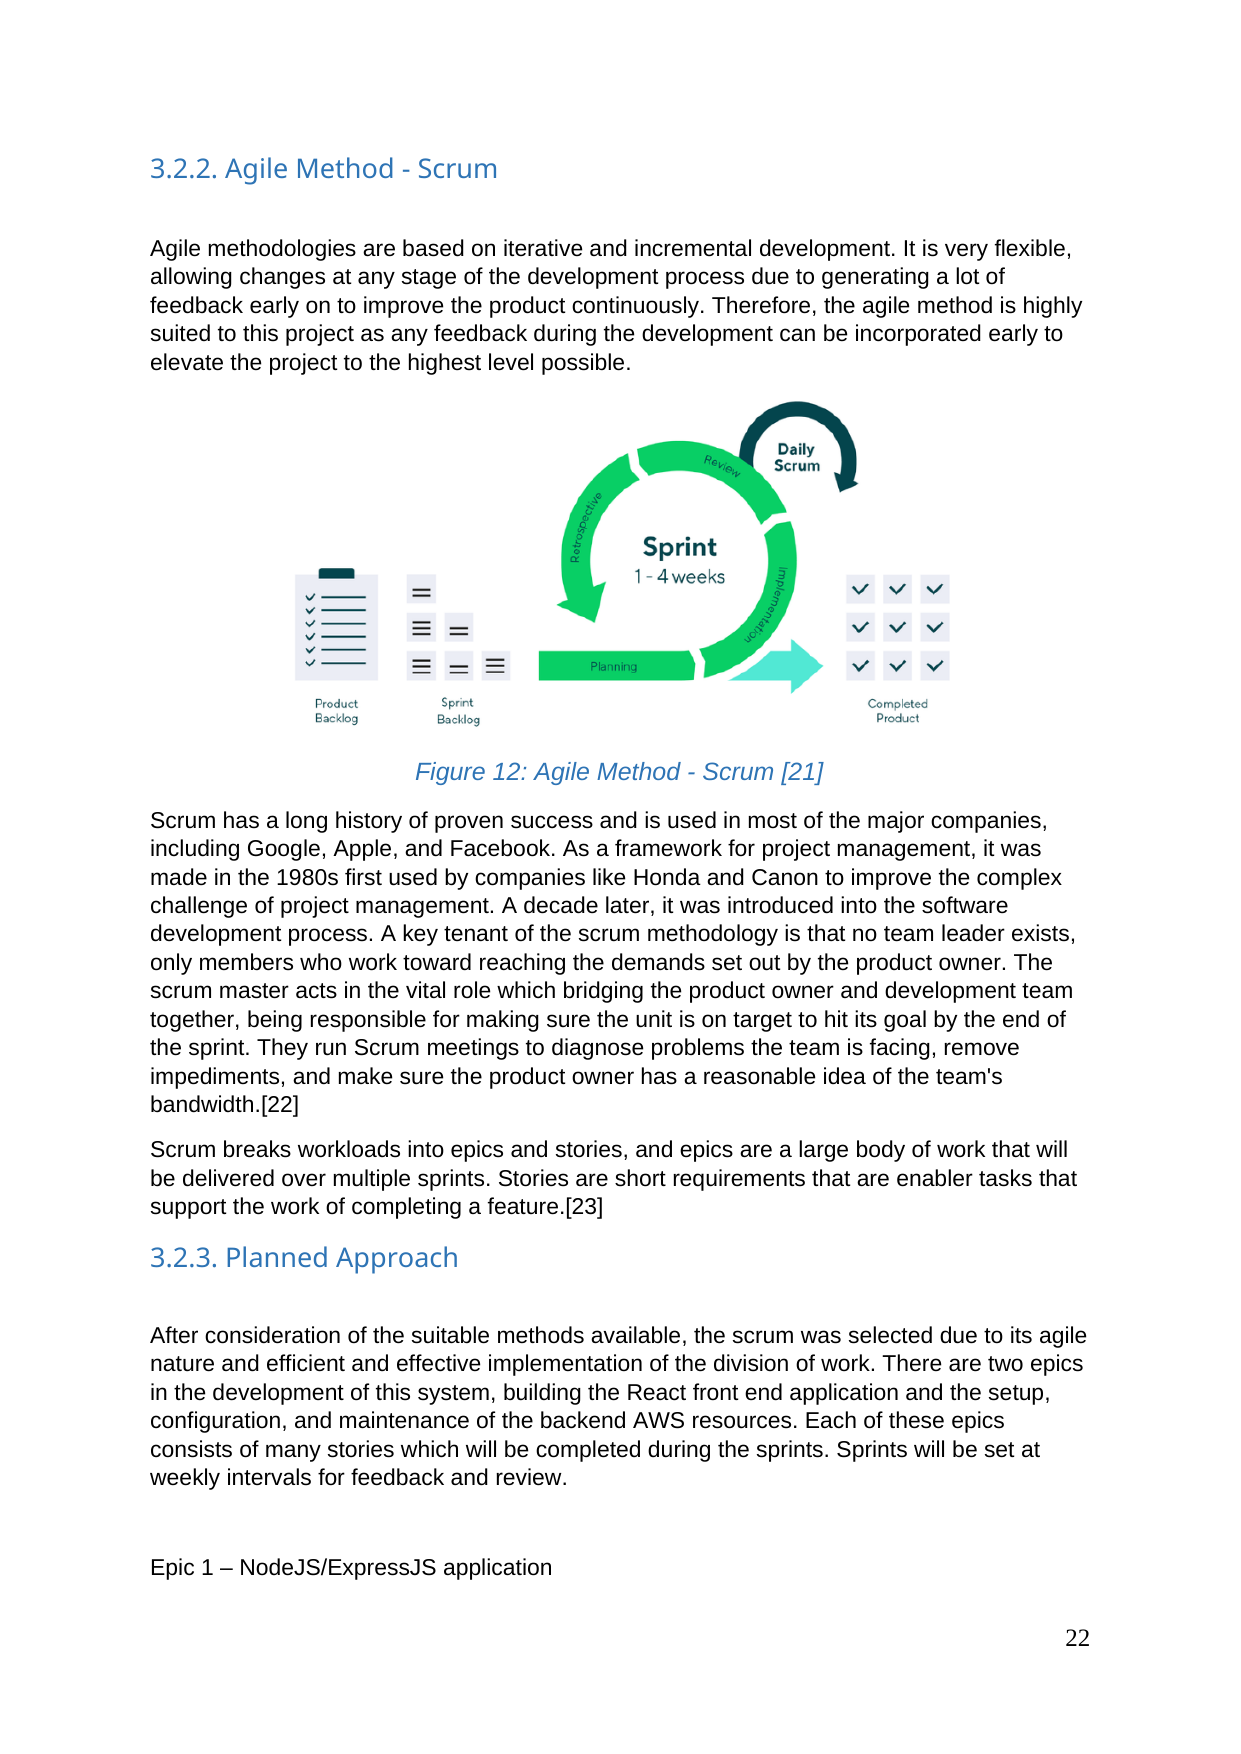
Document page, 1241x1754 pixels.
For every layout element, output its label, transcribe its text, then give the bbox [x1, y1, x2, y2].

picture [213, 393, 1027, 739]
subtitle 3.2.2. Agile Method - Scrum [150, 150, 1090, 187]
text After consideration of the suitable methods available, the scrum was selected due to its agile nature and efficient and effective implementation of the division of work. There are two epics in the development of this system, building the React front end application and the setup, configuration, and maintenance of the backend AWS resources. Each of these epics consists of many stories which will be completed during the sprints. Sprints will be set at weekly intervals for feedback and review. [150, 1322, 1090, 1490]
text Epic 1 – NodeJS/ExpressJS application [150, 1554, 1090, 1581]
text Scrum breaks workloads into epics and stories, and epics are a large body of work that will be delivered over multiple sprints. Stories are short requirements that are enabler tasks that support the work of completing a feature.[23] [150, 1136, 1090, 1219]
text Agile methodologies are based on iterative and incremental development. It is very flexible, allowing changes at any stage of the development process due to generating a lot of feedback early on to improve the product continuously. Therefore, the agile method is highly suited to this project as any feedback during the development can be incorporated early to elevate the project to the highest level possible. [150, 235, 1090, 375]
subtitle 3.2.3. Planned Approach [150, 1238, 1090, 1275]
text Scrum has a long history of proven success and is used in most of the major companies, including Google, Apple, and Facebook. As a framework for project management, it was made in the 1980s first used by companies like Honda and Canon to improve the complex challenge of project management. A decade later, it was introduced into the software development process. A key tenant of the scrum methodology is that no team leader exists, only members who work toward reaching the demands set out by the product owner. The scrum master acts in the vital role which bridging the product owner and development team together, being responsible for making sure the unit is on target to hit its goal by the end of the sprint. They run Scrum meetings to diagnose problems the team is facing, remove impediments, and make sure the product owner has a reasonable idea of the team's bandwidth.[22] [150, 807, 1090, 1117]
text Figure 12: Agile Method - Scrum [21] [150, 757, 1090, 786]
